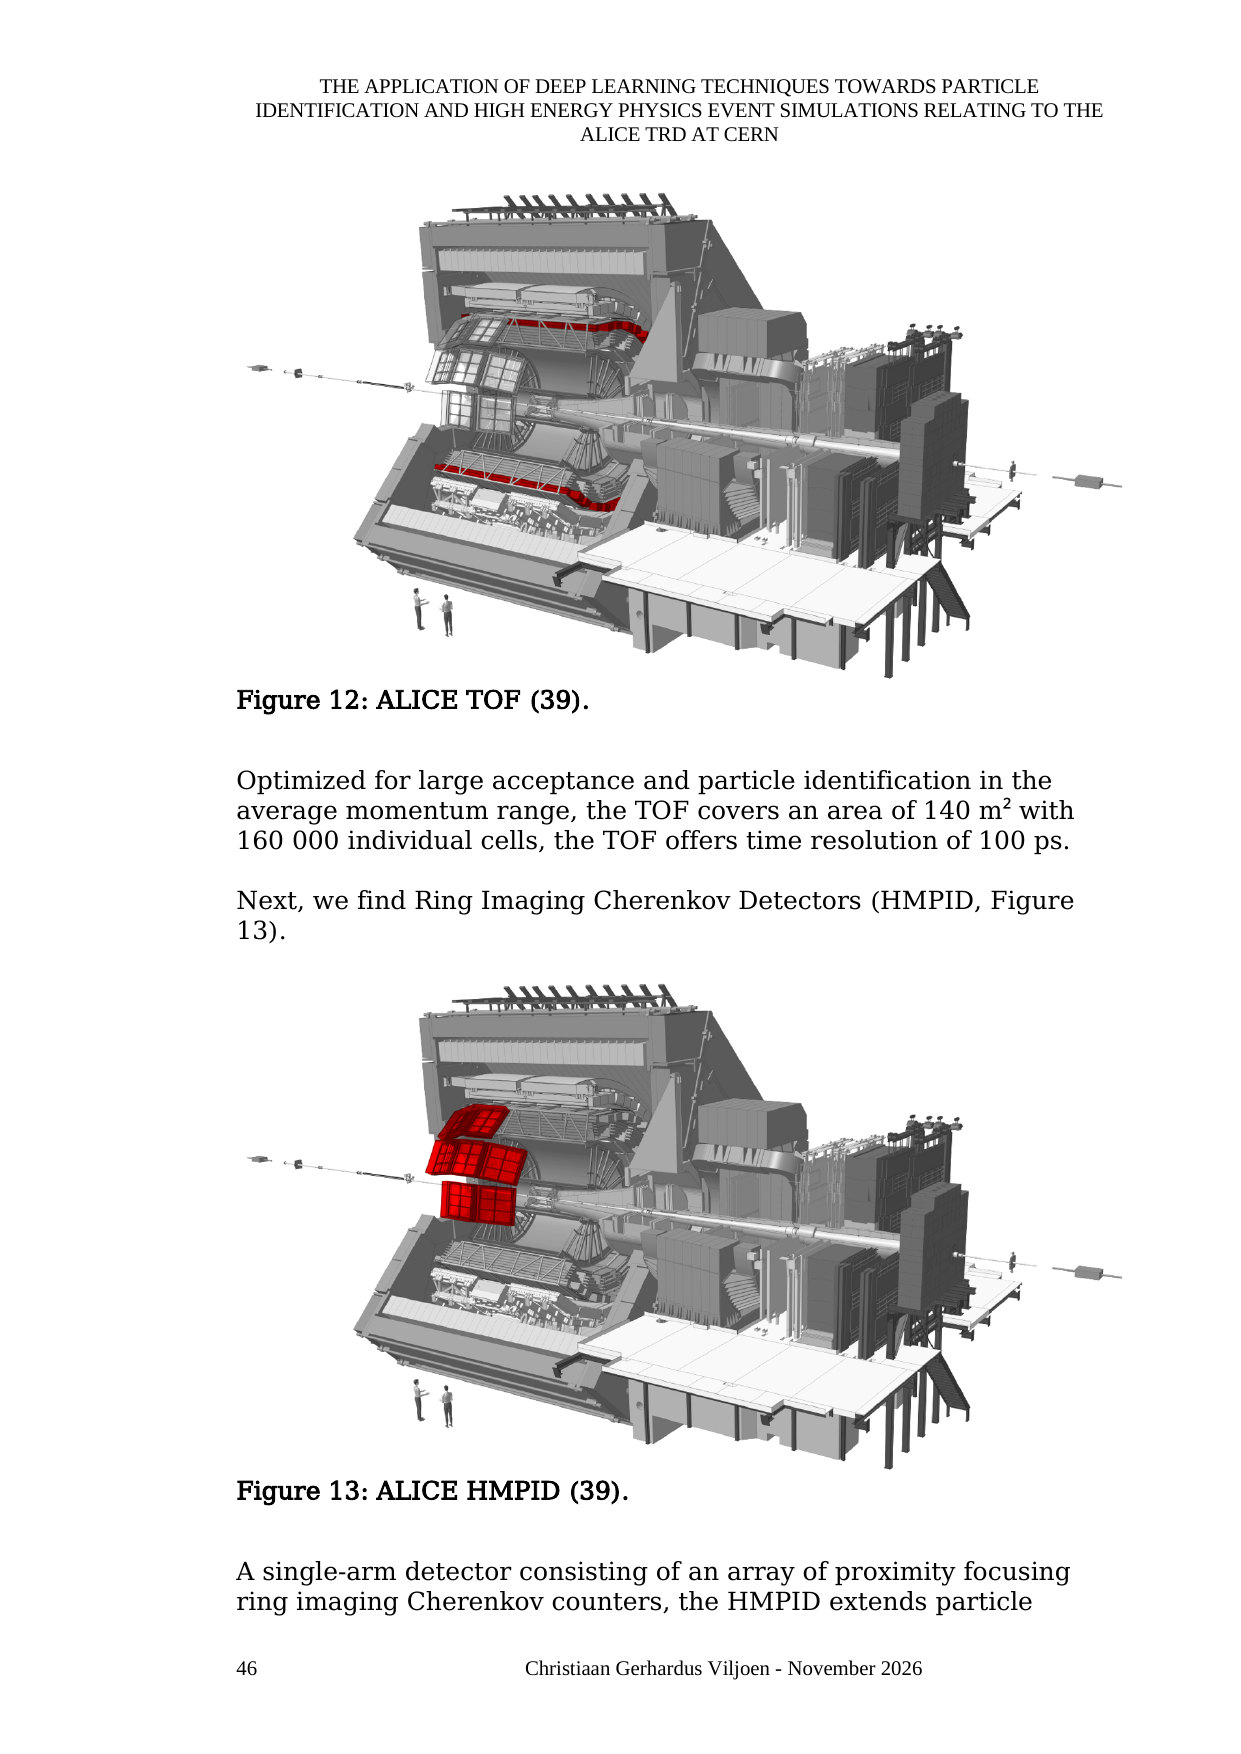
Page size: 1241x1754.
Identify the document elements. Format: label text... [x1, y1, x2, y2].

picture [236, 974, 1123, 1475]
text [236, 1555, 1122, 1615]
text Figure 12: ALICE TOF . [236, 684, 1122, 714]
picture [236, 183, 1123, 684]
text Optimized for large acceptance and particle identification in the average momentum range, the TOF covers an area of 140 m² with 160 000 individual cells, the TOF offers time resolution of 100 ps. [236, 764, 1122, 854]
text Figure 13: ALICE HMPID . [236, 1475, 1122, 1504]
text Next, we find Ring Imaging Cherenkov Detectors (HMPID, Figure 14). [236, 884, 1122, 944]
